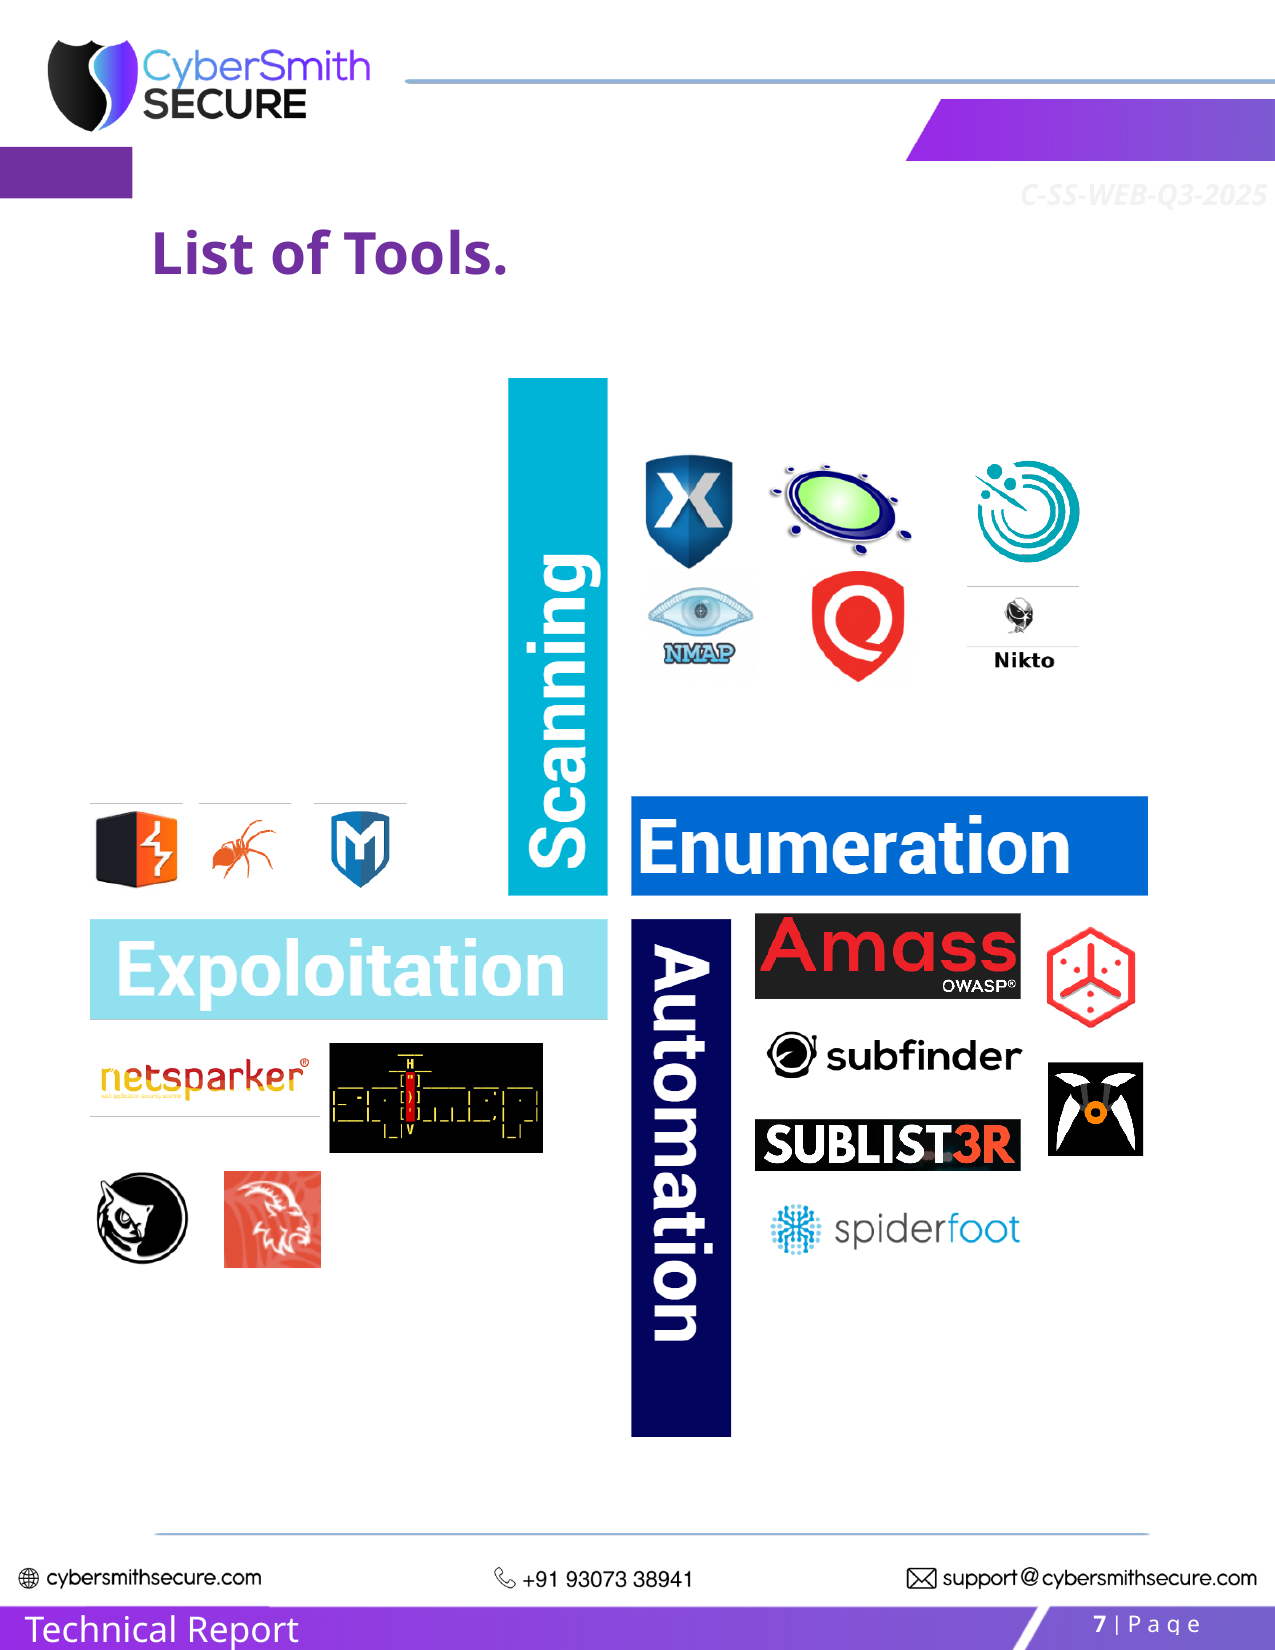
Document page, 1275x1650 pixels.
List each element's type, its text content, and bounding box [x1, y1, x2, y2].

picture [47, 40, 1275, 161]
picture [234, 1625, 245, 1640]
picture [0, 1533, 1275, 1650]
subtitle List of Tools. [150, 212, 1125, 291]
picture [90, 378, 1182, 1437]
